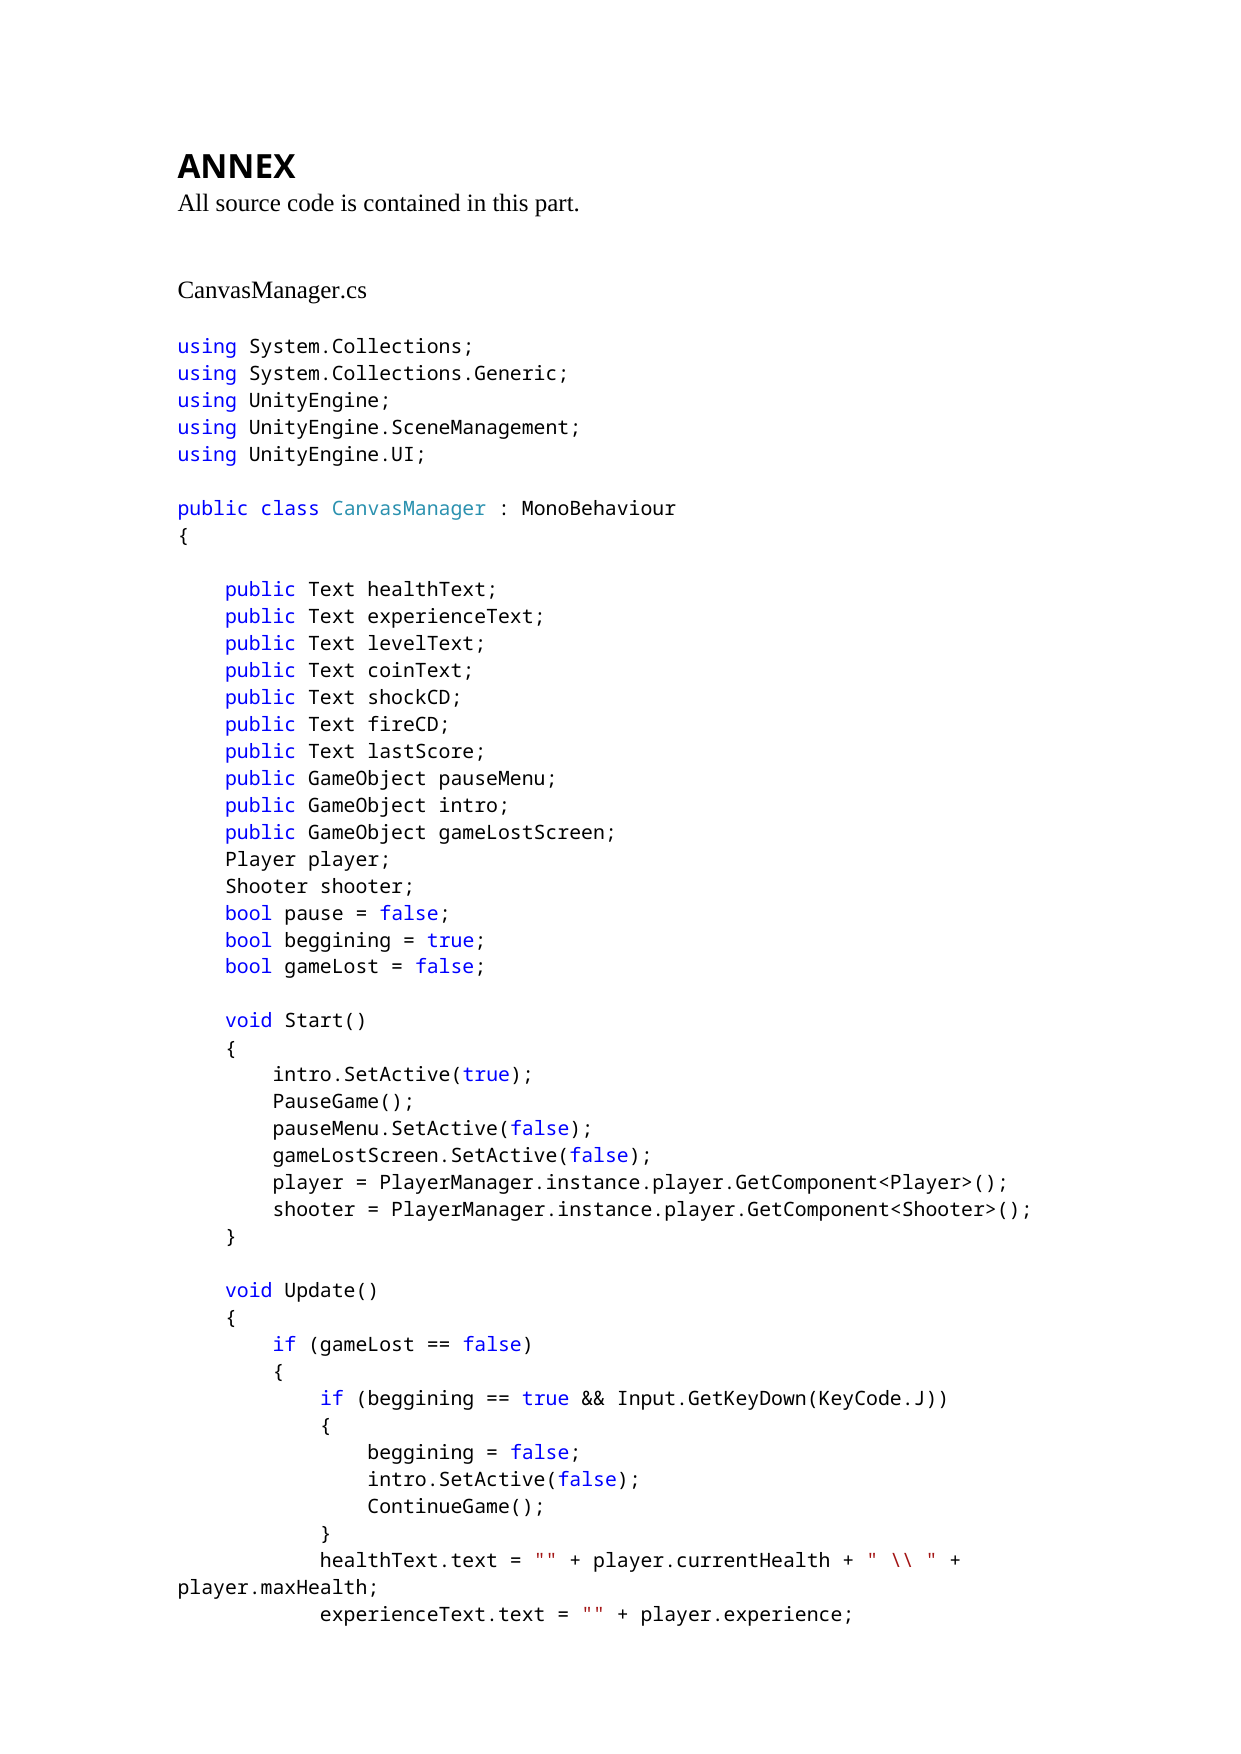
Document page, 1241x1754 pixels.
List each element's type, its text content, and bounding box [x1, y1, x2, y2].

text experienceText.text = "" + player.experience; [177, 1600, 1152, 1627]
text player = PlayerManager.instance.player.GetComponent<Player>(); [177, 1169, 1152, 1196]
text using System.Collections; [177, 332, 1152, 359]
text bool pause = false; [177, 899, 1152, 926]
text public Text levelText; [177, 629, 1152, 656]
subtitle ANNEX [177, 143, 1152, 188]
text public Text fireCD; [177, 710, 1152, 737]
text public Text coinText; [177, 656, 1152, 683]
text public class CanvasManager : MonoBehaviour [177, 494, 1152, 521]
text using UnityEngine.UI; [177, 440, 1152, 467]
text public GameObject intro; [177, 791, 1152, 818]
text gameLostScreen.SetActive(false); [177, 1142, 1152, 1169]
text public Text lastScore; [177, 737, 1152, 764]
text { [177, 1303, 1152, 1331]
text bool gameLost = false; [177, 953, 1152, 980]
text PauseGame(); [177, 1088, 1152, 1115]
text { [177, 1357, 1152, 1384]
text All source code is contained in this part. [177, 188, 1152, 217]
text Shooter shooter; [177, 872, 1152, 899]
text shooter = PlayerManager.instance.player.GetComponent<Shooter>(); [177, 1196, 1152, 1223]
text public GameObject gameLostScreen; [177, 818, 1152, 845]
text public Text healthText; [177, 575, 1152, 602]
text using System.Collections.Generic; [177, 359, 1152, 386]
text public GameObject pauseMenu; [177, 764, 1152, 791]
text bool beggining = true; [177, 926, 1152, 953]
text pauseMenu.SetActive(false); [177, 1115, 1152, 1142]
text } [177, 1519, 1152, 1546]
text ContinueGame(); [177, 1492, 1152, 1519]
text } [177, 1223, 1152, 1249]
text { [177, 1411, 1152, 1438]
text { [177, 521, 1152, 548]
text beggining = false; [177, 1438, 1152, 1465]
text intro.SetActive(false); [177, 1465, 1152, 1492]
text using UnityEngine; [177, 386, 1152, 413]
text { [177, 1034, 1152, 1061]
text intro.SetActive(true); [177, 1061, 1152, 1088]
text if (beggining == true && Input.GetKeyDown(KeyCode.J)) [177, 1384, 1152, 1411]
text public Text experienceText; [177, 602, 1152, 629]
text using UnityEngine.SceneManagement; [177, 413, 1152, 440]
text if (gameLost == false) [177, 1331, 1152, 1357]
text healthText.text = "" + player.currentHealth + " \\ " + player.maxHealth; [177, 1546, 1152, 1600]
text void Start() [177, 1007, 1152, 1034]
text void Update() [177, 1277, 1152, 1303]
text Player player; [177, 845, 1152, 872]
text CanvasManager.cs [177, 246, 1152, 303]
text public Text shockCD; [177, 683, 1152, 710]
